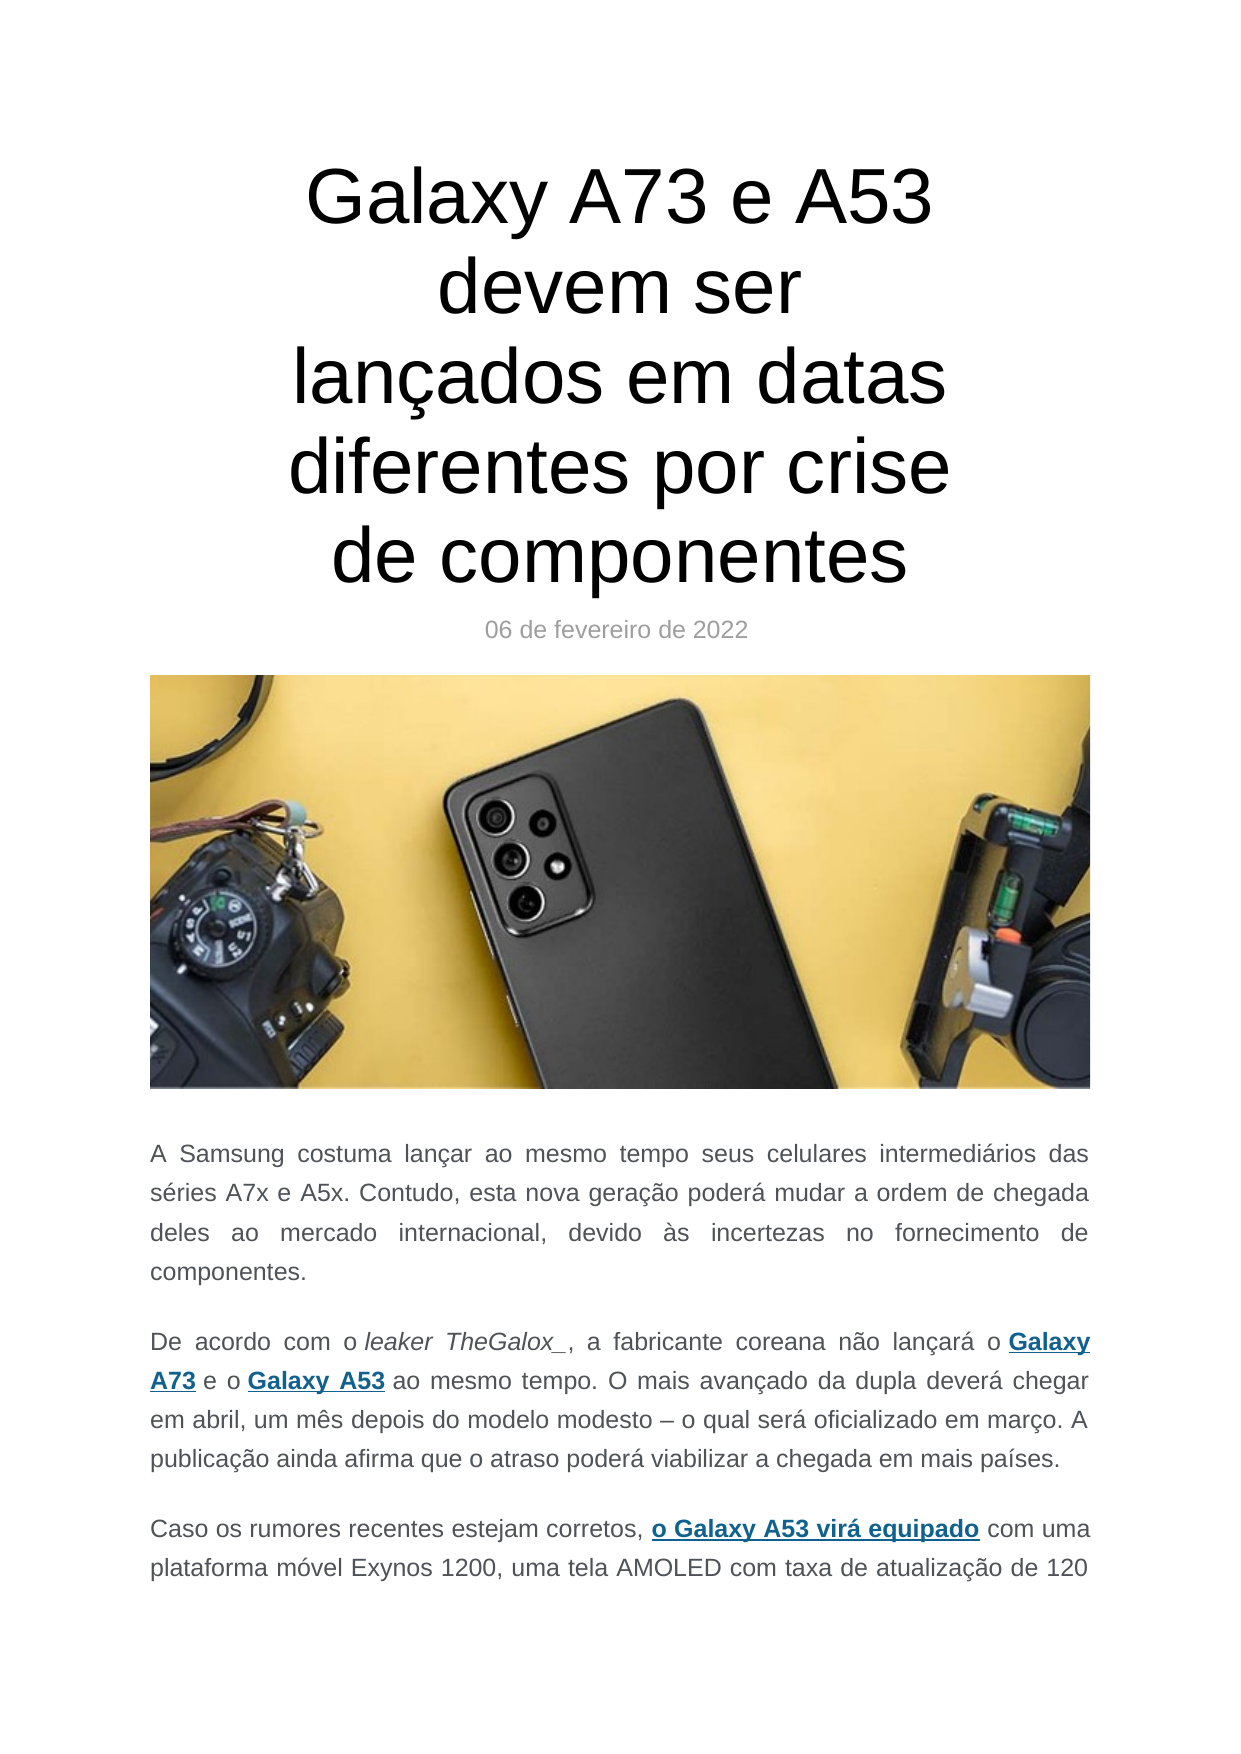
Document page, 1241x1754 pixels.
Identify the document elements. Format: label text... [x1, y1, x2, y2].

picture [150, 675, 1091, 1089]
text De acordo com o leaker TheGalox_, a fabricante coreana não lançará o Galaxy A73 e o Galaxy A53 ao mesmo tempo. O mais avançado da dupla deverá chegar em abril, um mês depois do modelo modesto – o qual será oficializado em março. A publicação ainda afirma que o atraso poderá viabilizar a chegada em mais países. [150, 1317, 1090, 1473]
text Galaxy A73 e A53 devem ser lançados em datas diferentes por crise de componentes [283, 150, 957, 599]
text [150, 1504, 1090, 1582]
text A Samsung costuma lançar ao mesmo tempo seus celulares intermediários das séries A7x e A5x. Contudo, esta nova geração poderá mudar a ordem de chegada deles ao mercado internacional, devido às incertezas no fornecimento de componentes. [150, 1129, 1090, 1285]
text 06 de fevereiro de 2022 [150, 615, 1090, 644]
